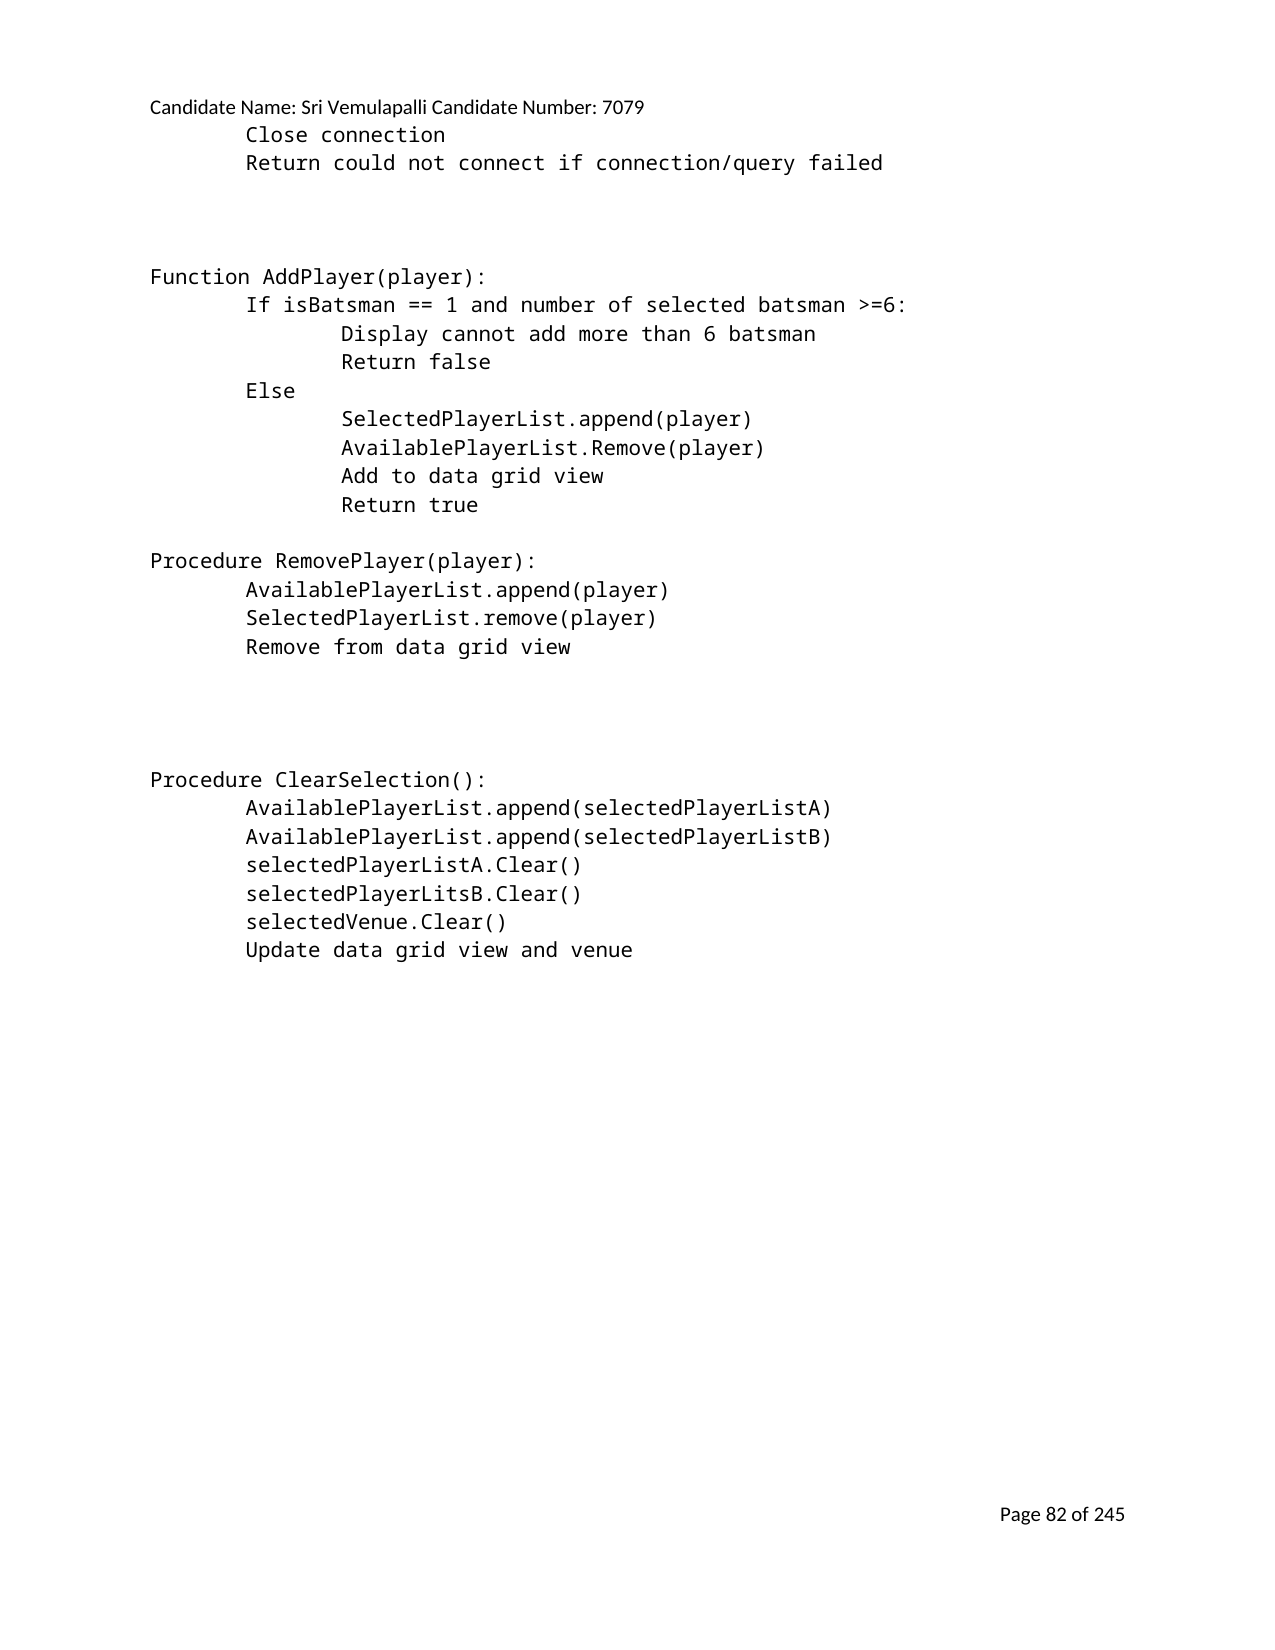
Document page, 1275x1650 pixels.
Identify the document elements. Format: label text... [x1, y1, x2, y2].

text Procedure RemovePlayer(player): [150, 547, 1125, 575]
text Return could not connect if connection/query failed [150, 148, 1125, 177]
text selectedPlayerLitsB.Clear() [150, 879, 1125, 907]
text Procedure ClearSelection(): [150, 765, 1125, 793]
text selectedVenue.Clear() [150, 907, 1125, 936]
text AvailablePlayerList.append(selectedPlayerListA) [150, 793, 1125, 822]
text Close connection [150, 120, 1125, 148]
text Else [150, 376, 1125, 404]
text Add to data grid view [150, 461, 1125, 490]
text AvailablePlayerList.Remove(player) [150, 433, 1125, 461]
text AvailablePlayerList.append(selectedPlayerListB) [150, 822, 1125, 850]
text Remove from data grid view [150, 632, 1125, 660]
text AvailablePlayerList.append(player) [150, 575, 1125, 603]
text Return true [150, 490, 1125, 518]
text Function AddPlayer(player): [150, 262, 1125, 291]
text Update data grid view and venue [150, 936, 1125, 964]
text Return false [150, 347, 1125, 376]
text SelectedPlayerList.append(player) [150, 404, 1125, 433]
text selectedPlayerListA.Clear() [150, 850, 1125, 879]
text SelectedPlayerList.remove(player) [150, 603, 1125, 632]
text Display cannot add more than 6 batsman [150, 319, 1125, 347]
text If isBatsman == 1 and number of selected batsman >=6: [150, 291, 1125, 319]
